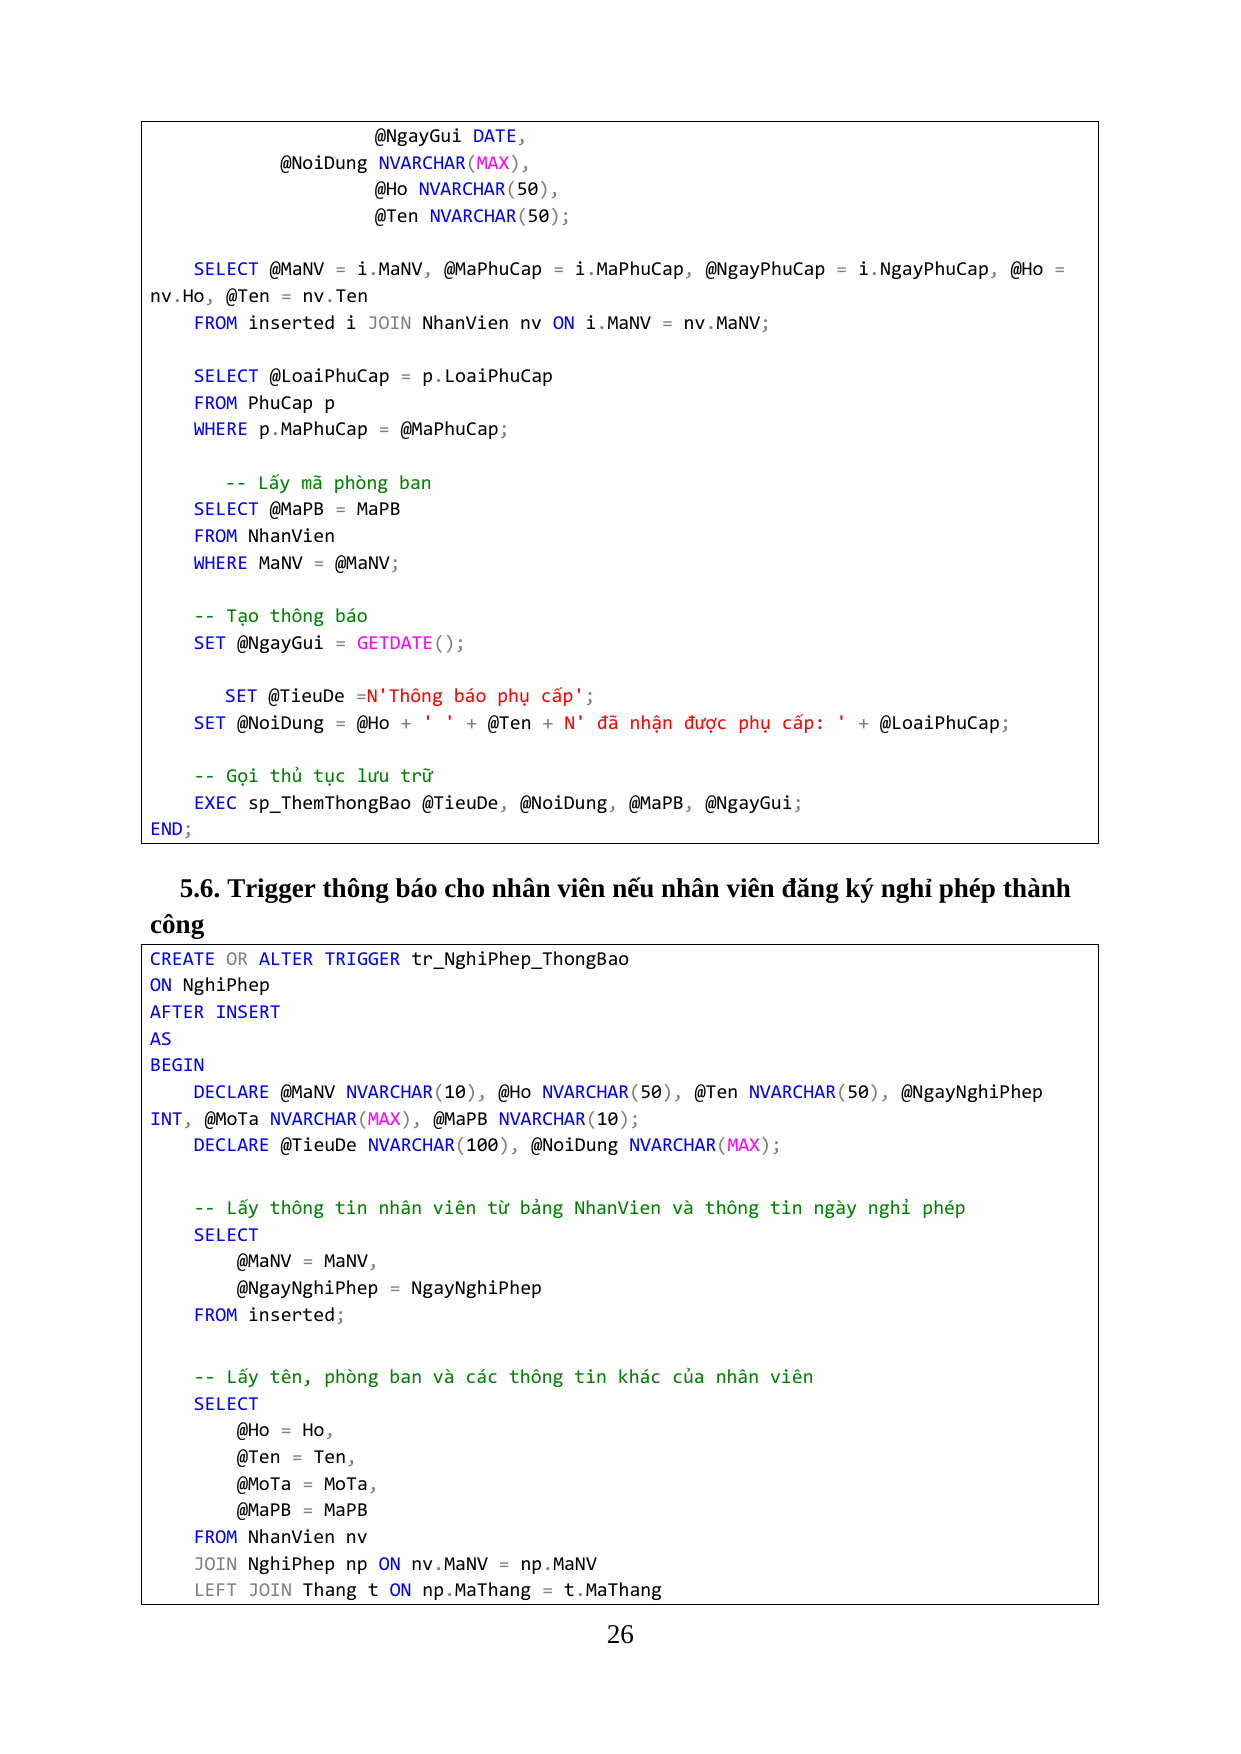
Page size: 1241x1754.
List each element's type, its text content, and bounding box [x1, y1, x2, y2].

text DECLARE @TieuDe NVARCHAR(100), @NoiDung NVARCHAR(MAX); [142, 1131, 1098, 1157]
text -- Lấy tên, phòng ban và các thông tin khác của nhân viên [142, 1362, 1098, 1388]
text DECLARE @MaNV NVARCHAR(10), @Ho NVARCHAR(50), @Ten NVARCHAR(50), @NgayNghiPhep INT, @MoTa NVARCHAR(MAX), @MaPB NVARCHAR(10); [142, 1077, 1098, 1130]
text @Ten = Ten, [142, 1442, 1098, 1468]
text -- Tạo thông báo [142, 601, 1098, 628]
text END; [142, 814, 1098, 843]
text EXEC sp_ThemThongBao @TieuDe, @NoiDung, @MaPB, @NgayGui; [142, 788, 1098, 814]
text @NgayNghiPhep = NgayNghiPhep [142, 1273, 1098, 1299]
text BEGIN [142, 1051, 1098, 1077]
text @Ho = Ho, [142, 1415, 1098, 1442]
text @MaPB = MaPB [142, 1495, 1098, 1522]
text FROM PhuCap p [142, 388, 1098, 414]
text SELECT @MaPB = MaPB [142, 494, 1098, 521]
text WHERE MaNV = @MaNV; [142, 548, 1098, 574]
text SET @NoiDung = @Ho + ' ' + @Ten + N' đã nhận được phụ cấp: ' + @LoaiPhuCap; [142, 708, 1098, 734]
text -- Gọi thủ tục lưu trữ [142, 761, 1098, 788]
text SELECT @MaNV = i.MaNV, @MaPhuCap = i.MaPhuCap, @NgayPhuCap = i.NgayPhuCap, @Ho = nv.Ho, @Ten = nv.Ten [142, 254, 1098, 308]
text SELECT [142, 1389, 1098, 1415]
subtitle 5.6. Trigger thông báo cho nhân viên nếu nhân viên đăng ký nghỉ phép thành công [150, 872, 1090, 939]
text @MoTa = MoTa, [142, 1469, 1098, 1495]
text FROM NhanVien nv [142, 1522, 1098, 1548]
text @MaNV = MaNV, [142, 1246, 1098, 1273]
text AFTER INSERT [142, 997, 1098, 1024]
text CREATE OR ALTER TRIGGER tr_NghiPhep_ThongBao [142, 945, 1098, 970]
text FROM inserted; [142, 1300, 1098, 1326]
text -- Lấy thông tin nhân viên từ bảng NhanVien và thông tin ngày nghỉ phép [142, 1193, 1098, 1219]
text SELECT @LoaiPhuCap = p.LoaiPhuCap [142, 361, 1098, 388]
text FROM inserted i JOIN NhanVien nv ON i.MaNV = nv.MaNV; [142, 308, 1098, 334]
text @Ten NVARCHAR(50); [142, 201, 1098, 228]
text JOIN NghiPhep np ON nv.MaNV = np.MaNV [142, 1549, 1098, 1575]
text LEFT JOIN Thang t ON np.MaThang = t.MaThang [142, 1575, 1098, 1604]
text AS [142, 1024, 1098, 1050]
text ON NghiPhep [142, 971, 1098, 997]
text @NoiDung NVARCHAR(MAX), [142, 148, 1098, 174]
text @NgayGui DATE, [142, 122, 1098, 148]
text @Ho NVARCHAR(50), [142, 174, 1098, 201]
text SET @TieuDe =N'Thông báo phụ cấp'; [142, 681, 1098, 708]
text -- Lấy mã phòng ban [142, 468, 1098, 494]
text FROM NhanVien [142, 521, 1098, 548]
text SELECT [142, 1220, 1098, 1246]
text WHERE p.MaPhuCap = @MaPhuCap; [142, 414, 1098, 441]
text SET @NgayGui = GETDATE(); [142, 628, 1098, 654]
